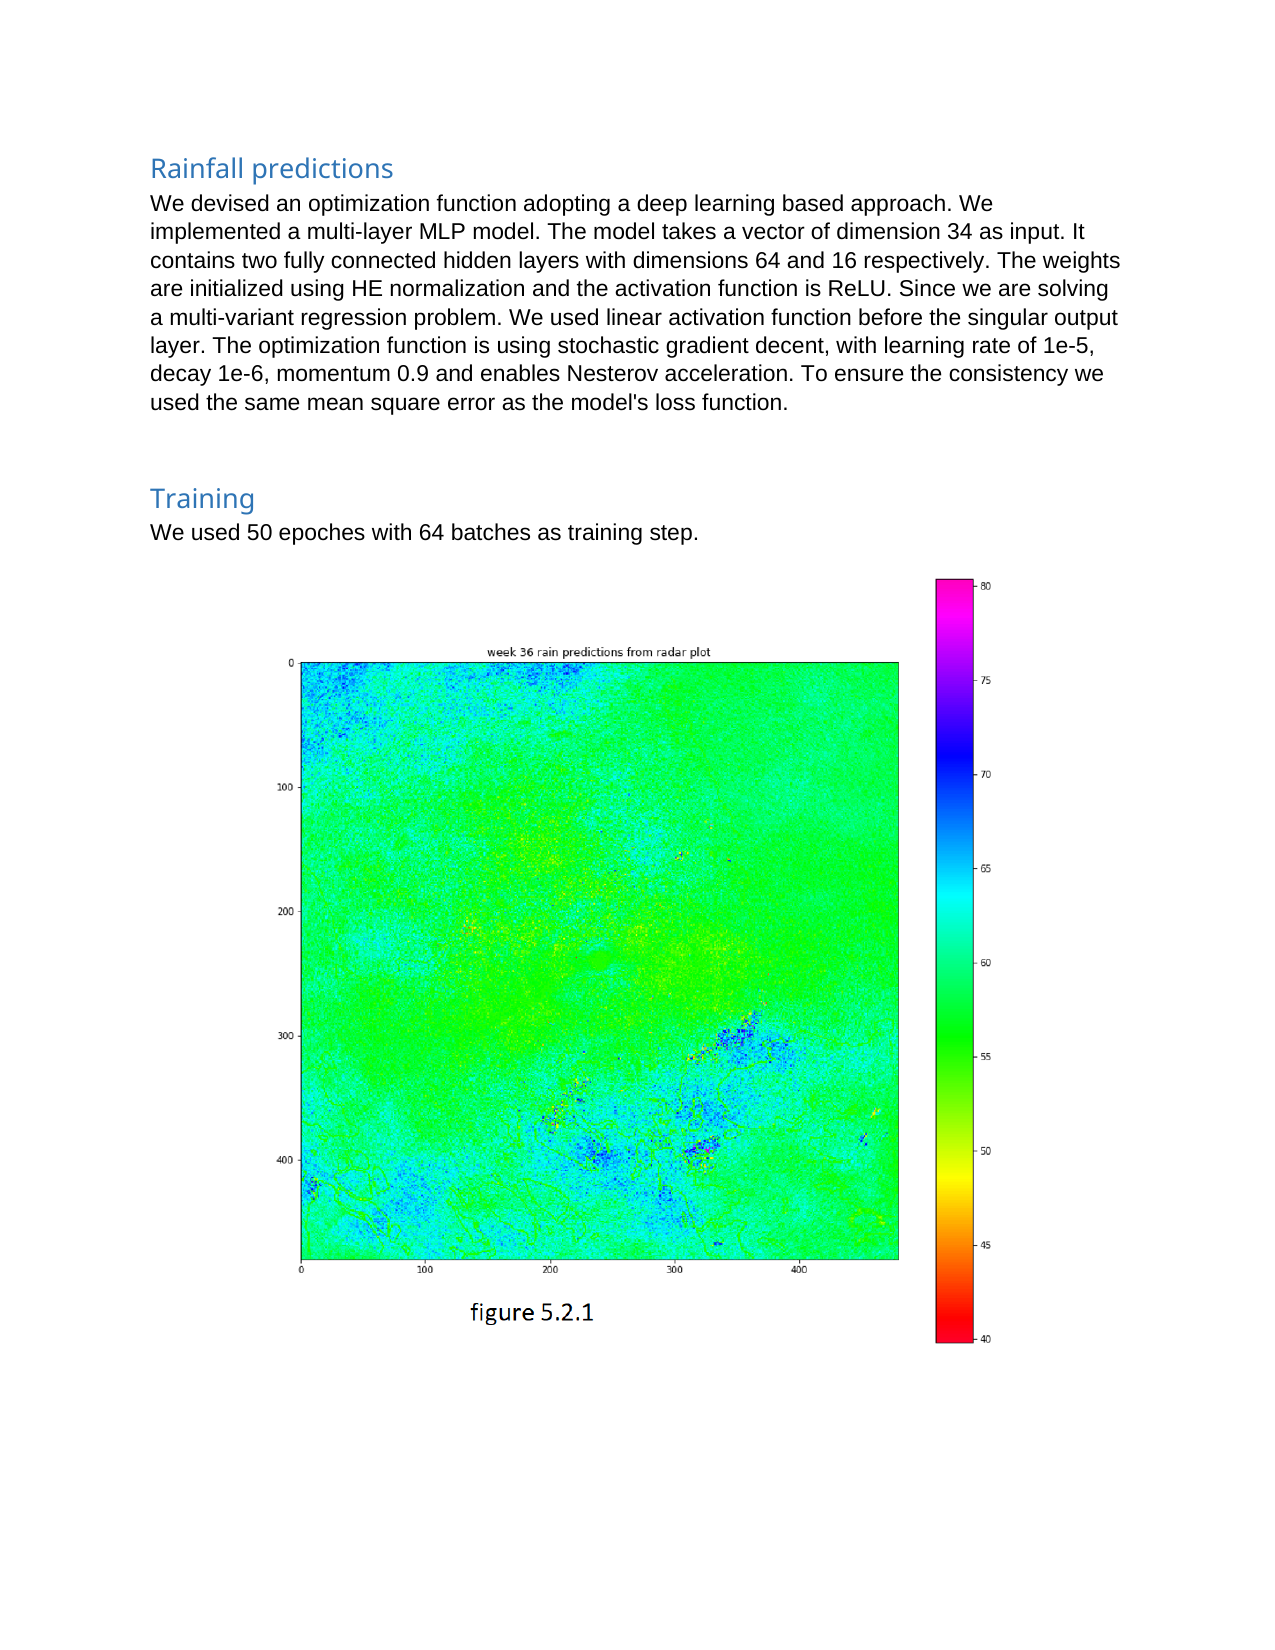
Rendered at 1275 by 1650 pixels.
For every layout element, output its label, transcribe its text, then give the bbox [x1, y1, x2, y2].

subtitle Rainfall predictions [150, 150, 1125, 187]
text We devised an optimization function adopting a deep learning based approach. We implemented a multi-layer MLP model. The model takes a vector of dimension 34 as input. It contains two fully connected hidden layers with dimensions 64 and 16 respectively. The weights are initialized using HE normalization and the activation function is ReLU. Since we are solving a multi-variant regression problem. We used linear activation function before the singular output layer. The optimization function is using stochastic gradient decent, with learning rate of 1e-5, decay 1e-6, momentum 0.9 and enables Nesterov acceleration. To ensure the consistency we used the same mean square error as the model's loss function. [150, 190, 1125, 415]
subtitle Training [150, 479, 1125, 516]
text We used 50 epoches with 64 batches as training step. [150, 519, 1125, 545]
